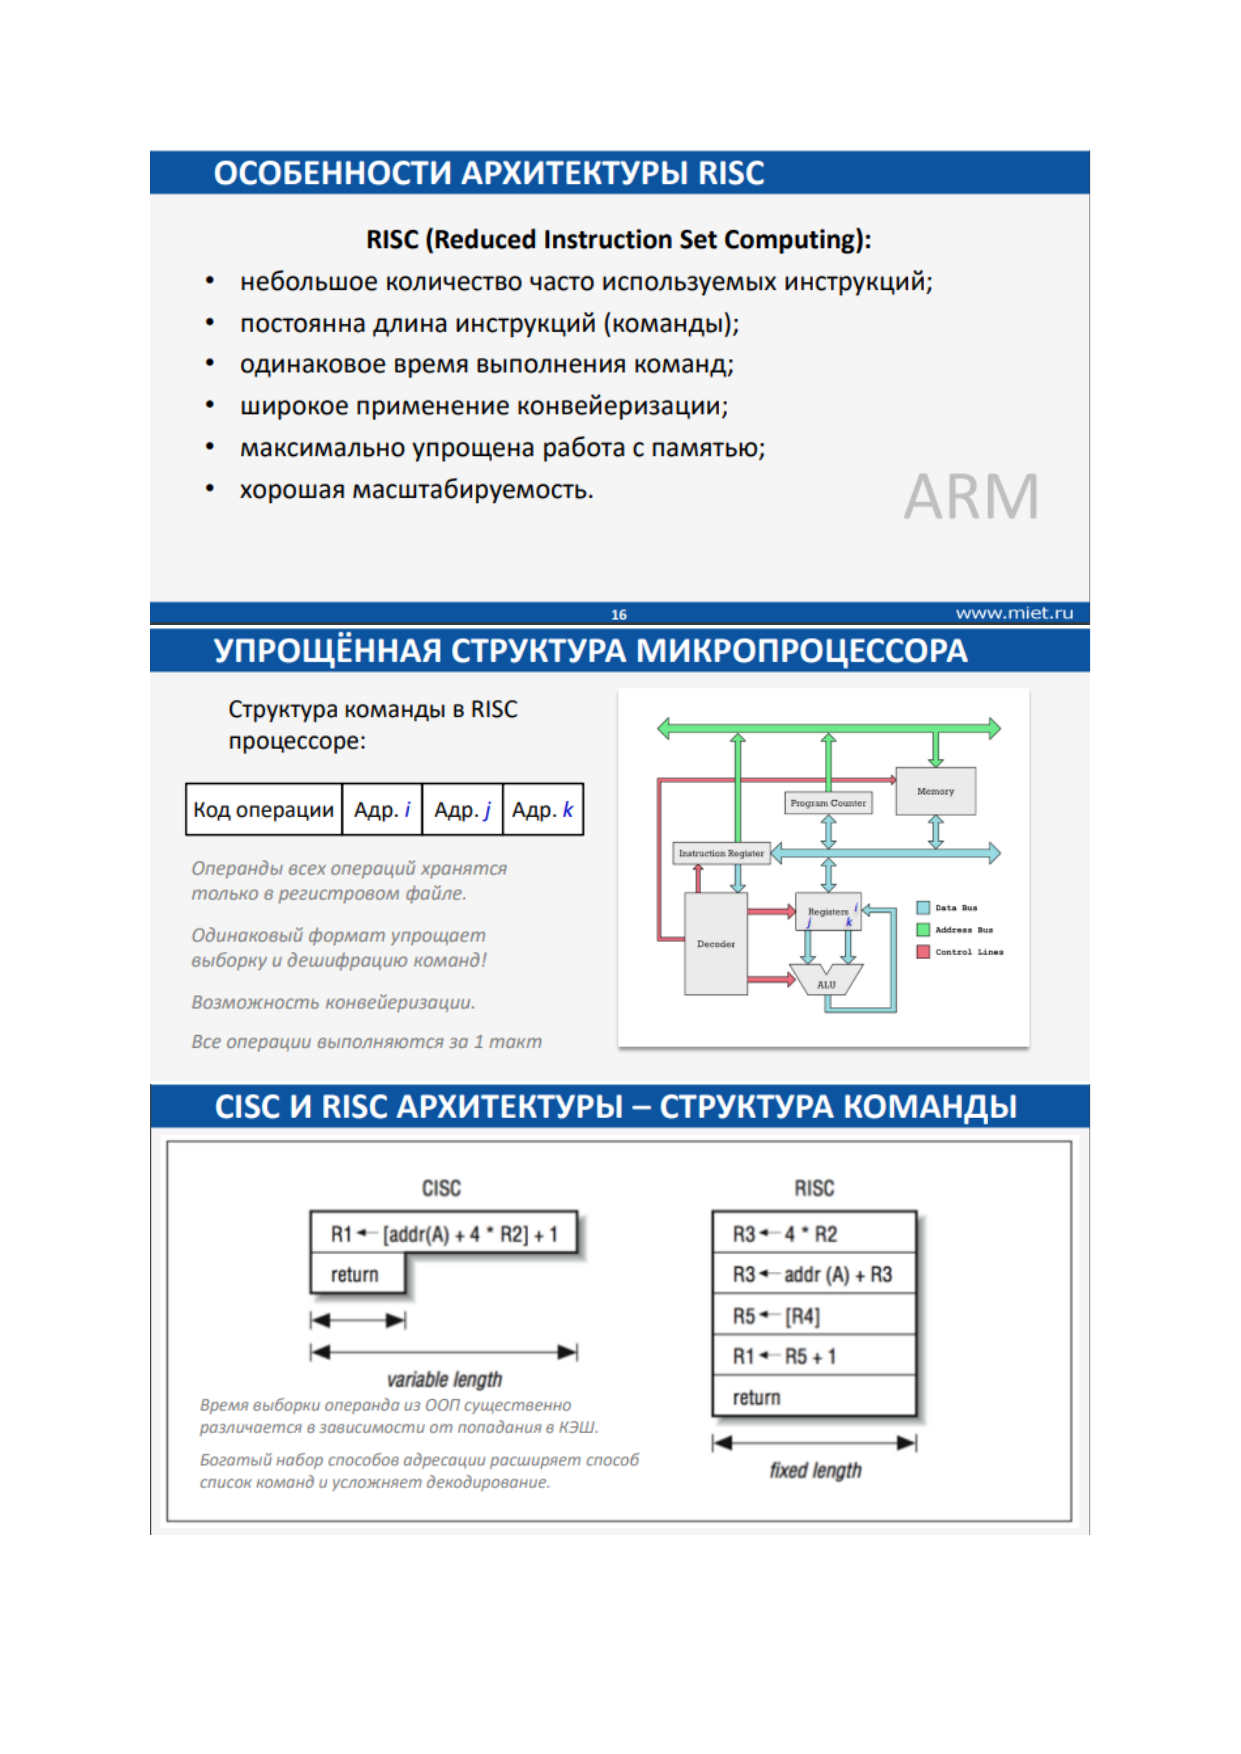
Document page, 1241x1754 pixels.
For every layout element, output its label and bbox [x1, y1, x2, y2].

picture [150, 150, 1091, 625]
picture [150, 1084, 1091, 1535]
picture [150, 628, 1091, 1081]
